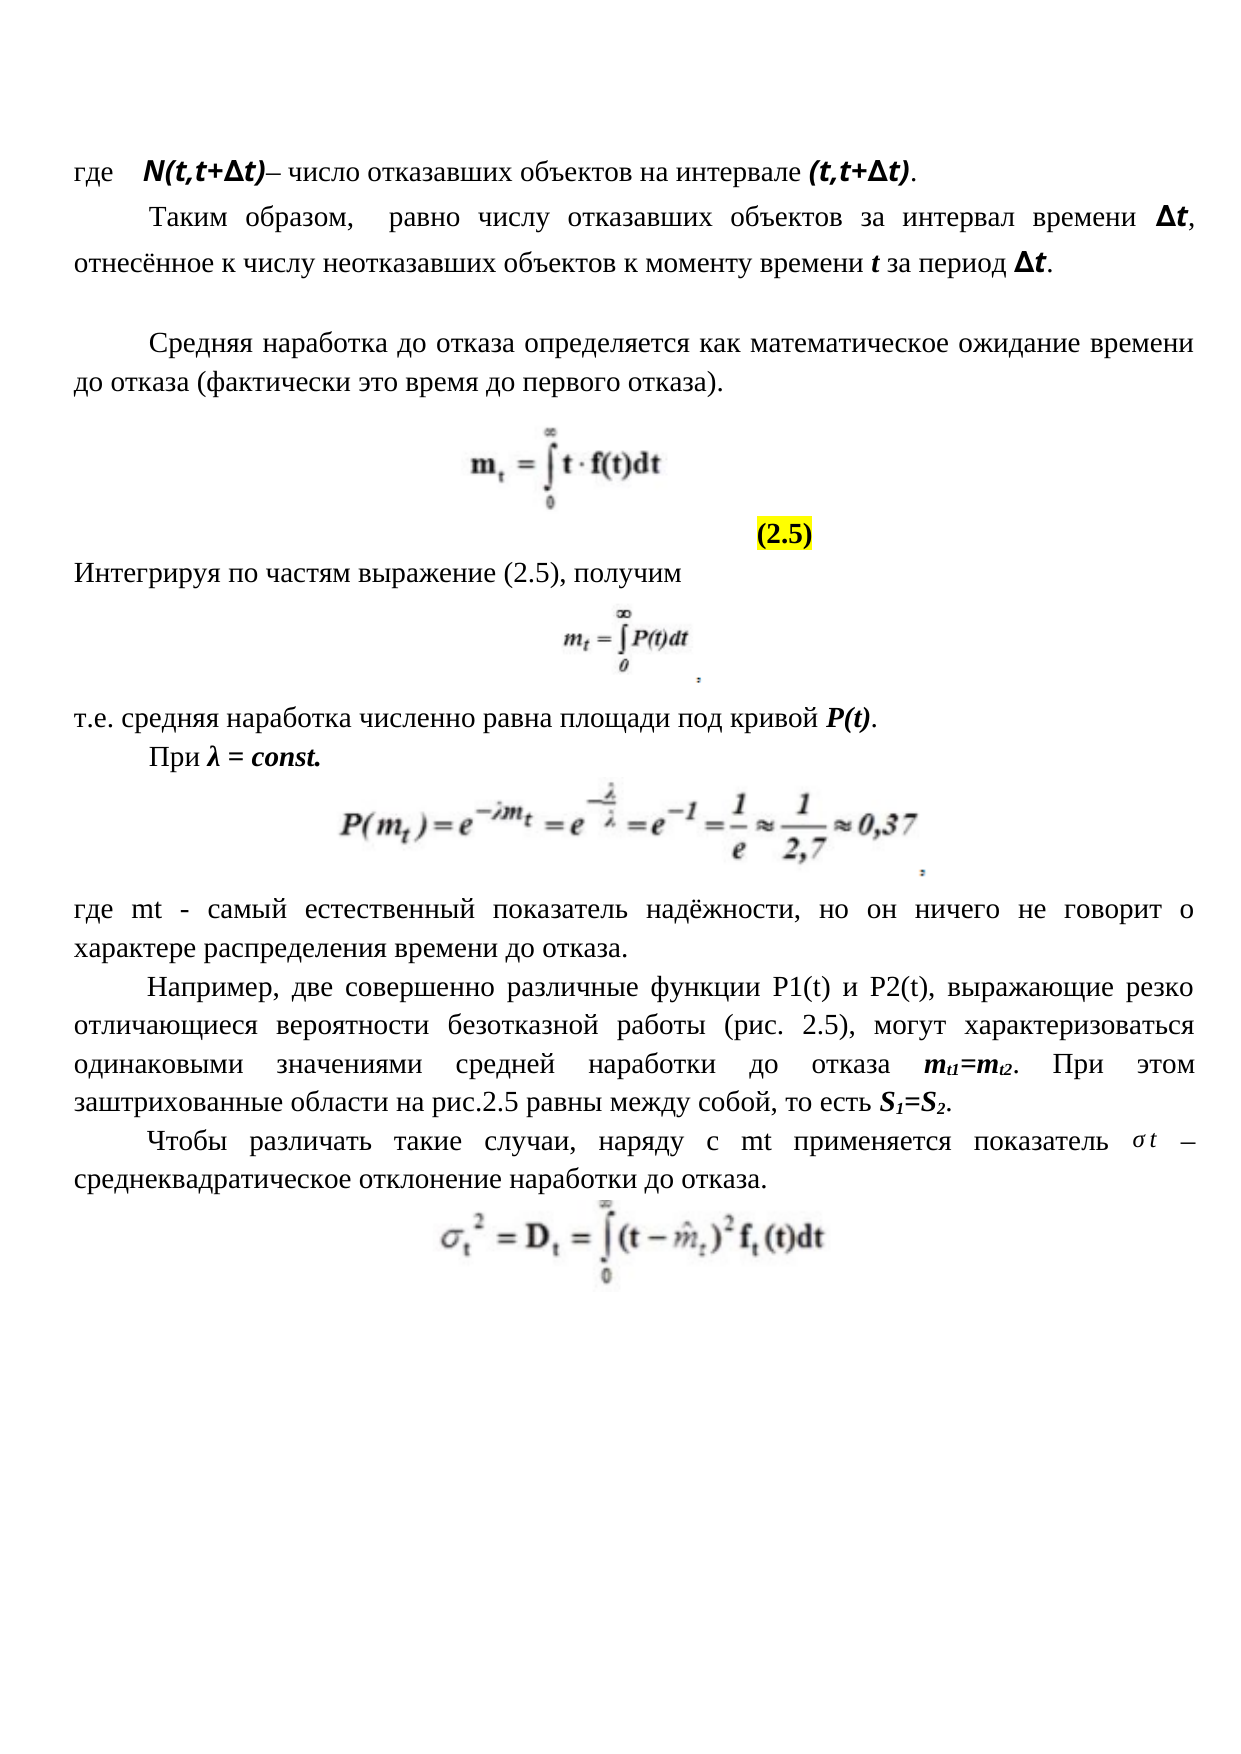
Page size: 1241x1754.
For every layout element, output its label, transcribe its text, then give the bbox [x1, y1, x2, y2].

text Например, две совершенно различные функции P1(t) и P2(t), выражающие резко отличающиеся вероятности безотказной работы (рис. 2.5), могут характеризоваться одинаковыми значениями средней наработки до отказа mt1=mt2. При этом заштрихованные области на рис.2.5 равны между собой, то есть S1=S2. [74, 969, 1195, 1118]
picture [330, 777, 939, 888]
text Средняя наработка до отказа определяется как математическое ожидание времени до отказа (фактически это время до первого отказа). [74, 325, 1195, 397]
picture [456, 402, 680, 544]
picture [557, 593, 712, 697]
text (2.5) [74, 402, 1195, 550]
picture [432, 1200, 837, 1292]
text т.е. средняя наработка численно равна площади под кривой P(t). [74, 701, 1195, 734]
text где N(t,t+∆t)– число отказавших объектов на интервале (t,t+∆t). [74, 150, 1195, 190]
text При λ = const. [74, 739, 1195, 773]
text где mt - самый естественный показатель надёжности, но он ничего не говорит о характере распределения времени до отказа. [74, 892, 1195, 964]
text Интегрируя по частям выражение (2.5), получим [74, 555, 1195, 588]
text Таким образом, равно числу отказавших объектов за интервал времени ∆t, отнесённое к числу неотказавших объектов к моменту времени t за период ∆t. [74, 196, 1195, 281]
text Чтобы различать такие случаи, наряду с mt применяется показатель – среднеквадратическое отклонение наработки до отказа. [74, 1123, 1195, 1195]
